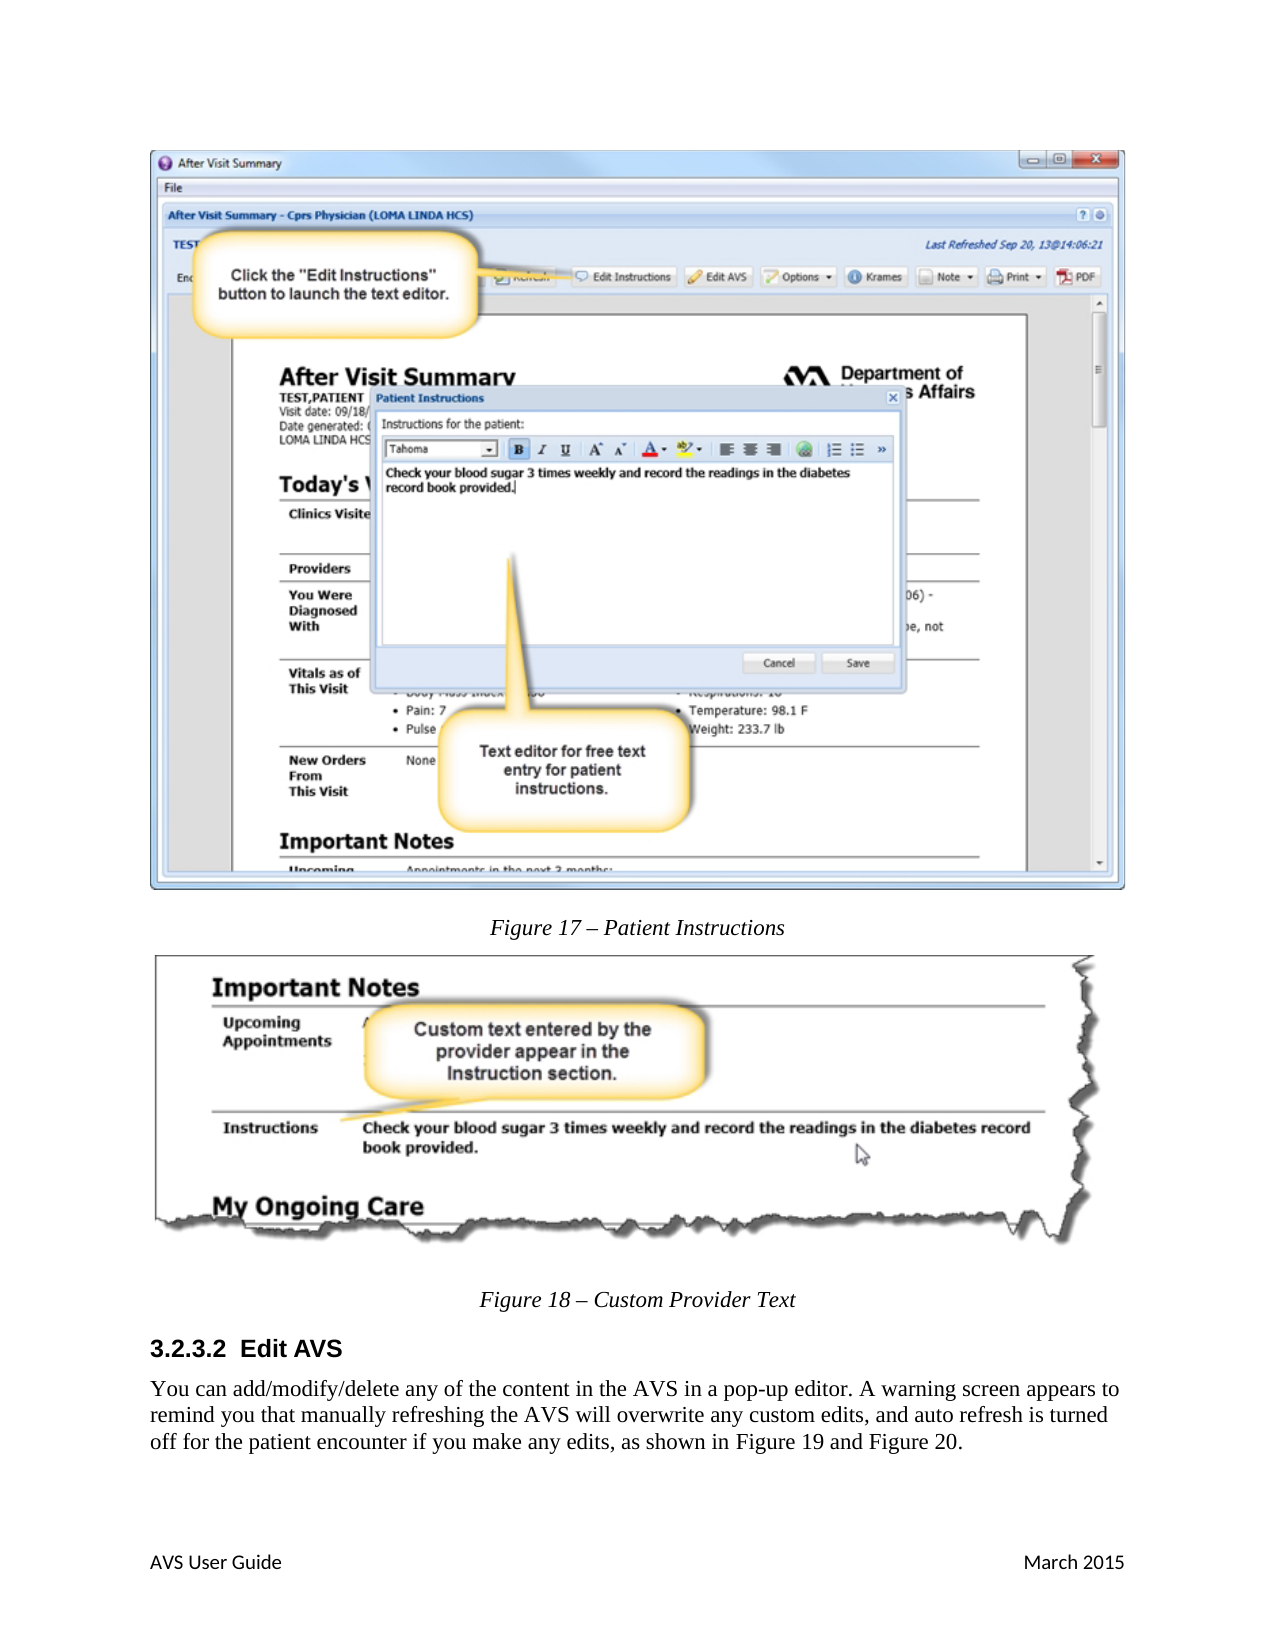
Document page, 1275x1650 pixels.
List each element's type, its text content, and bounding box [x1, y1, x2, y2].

subtitle Edit AVS [150, 1334, 1125, 1362]
picture [154, 955, 1121, 1262]
text You can add/modify/delete any of the content in the AVS in a pop-up editor. A warning screen appears to remind you that manually refreshing the AVS will overwrite any custom edits, and auto refresh is turned off for the patient encounter if you make any edits, as shown in Figure 19 and Figure 20. [150, 1375, 1125, 1454]
picture [150, 150, 1125, 890]
